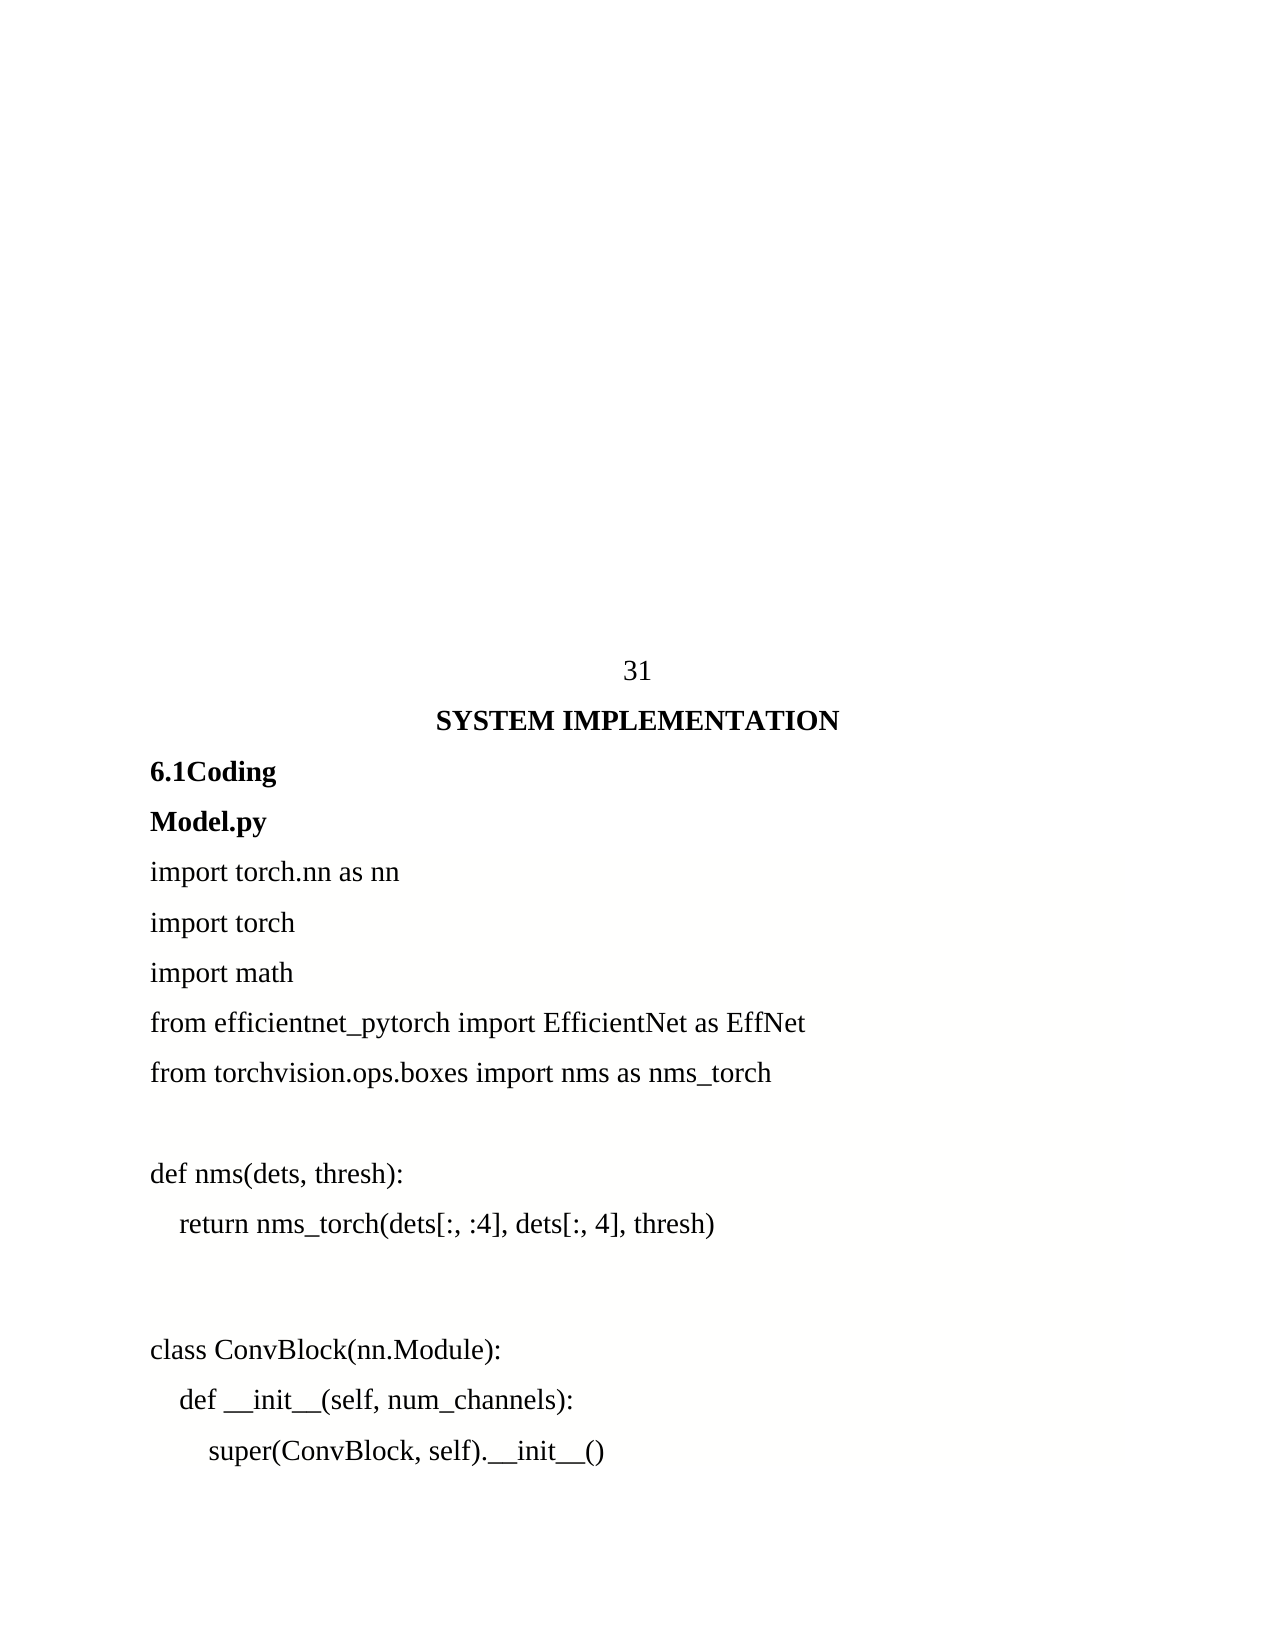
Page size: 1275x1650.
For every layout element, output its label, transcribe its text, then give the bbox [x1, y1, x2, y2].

text Model.py [150, 804, 1125, 838]
text import torch [150, 905, 1125, 938]
text from torchvision.ops.boxes import nms as nms_torch [150, 1056, 1125, 1089]
text 6.1Coding [150, 754, 1125, 787]
text class ConvBlock(nn.Module): [150, 1332, 1125, 1366]
text return nms_torch(dets[:, :4], dets[:, 4], thresh) [150, 1207, 1125, 1240]
text 31 [150, 653, 1125, 687]
text def nms(dets, thresh): [150, 1156, 1125, 1190]
text from efficientnet_pytorch import EfficientNet as EffNet [150, 1005, 1125, 1039]
text SYSTEM IMPLEMENTATION [150, 703, 1125, 737]
text import math [150, 955, 1125, 988]
text import torch.nn as nn [150, 854, 1125, 888]
text super(ConvBlock, self).__init__() [150, 1433, 1125, 1466]
text def __init__(self, num_channels): [150, 1382, 1125, 1416]
